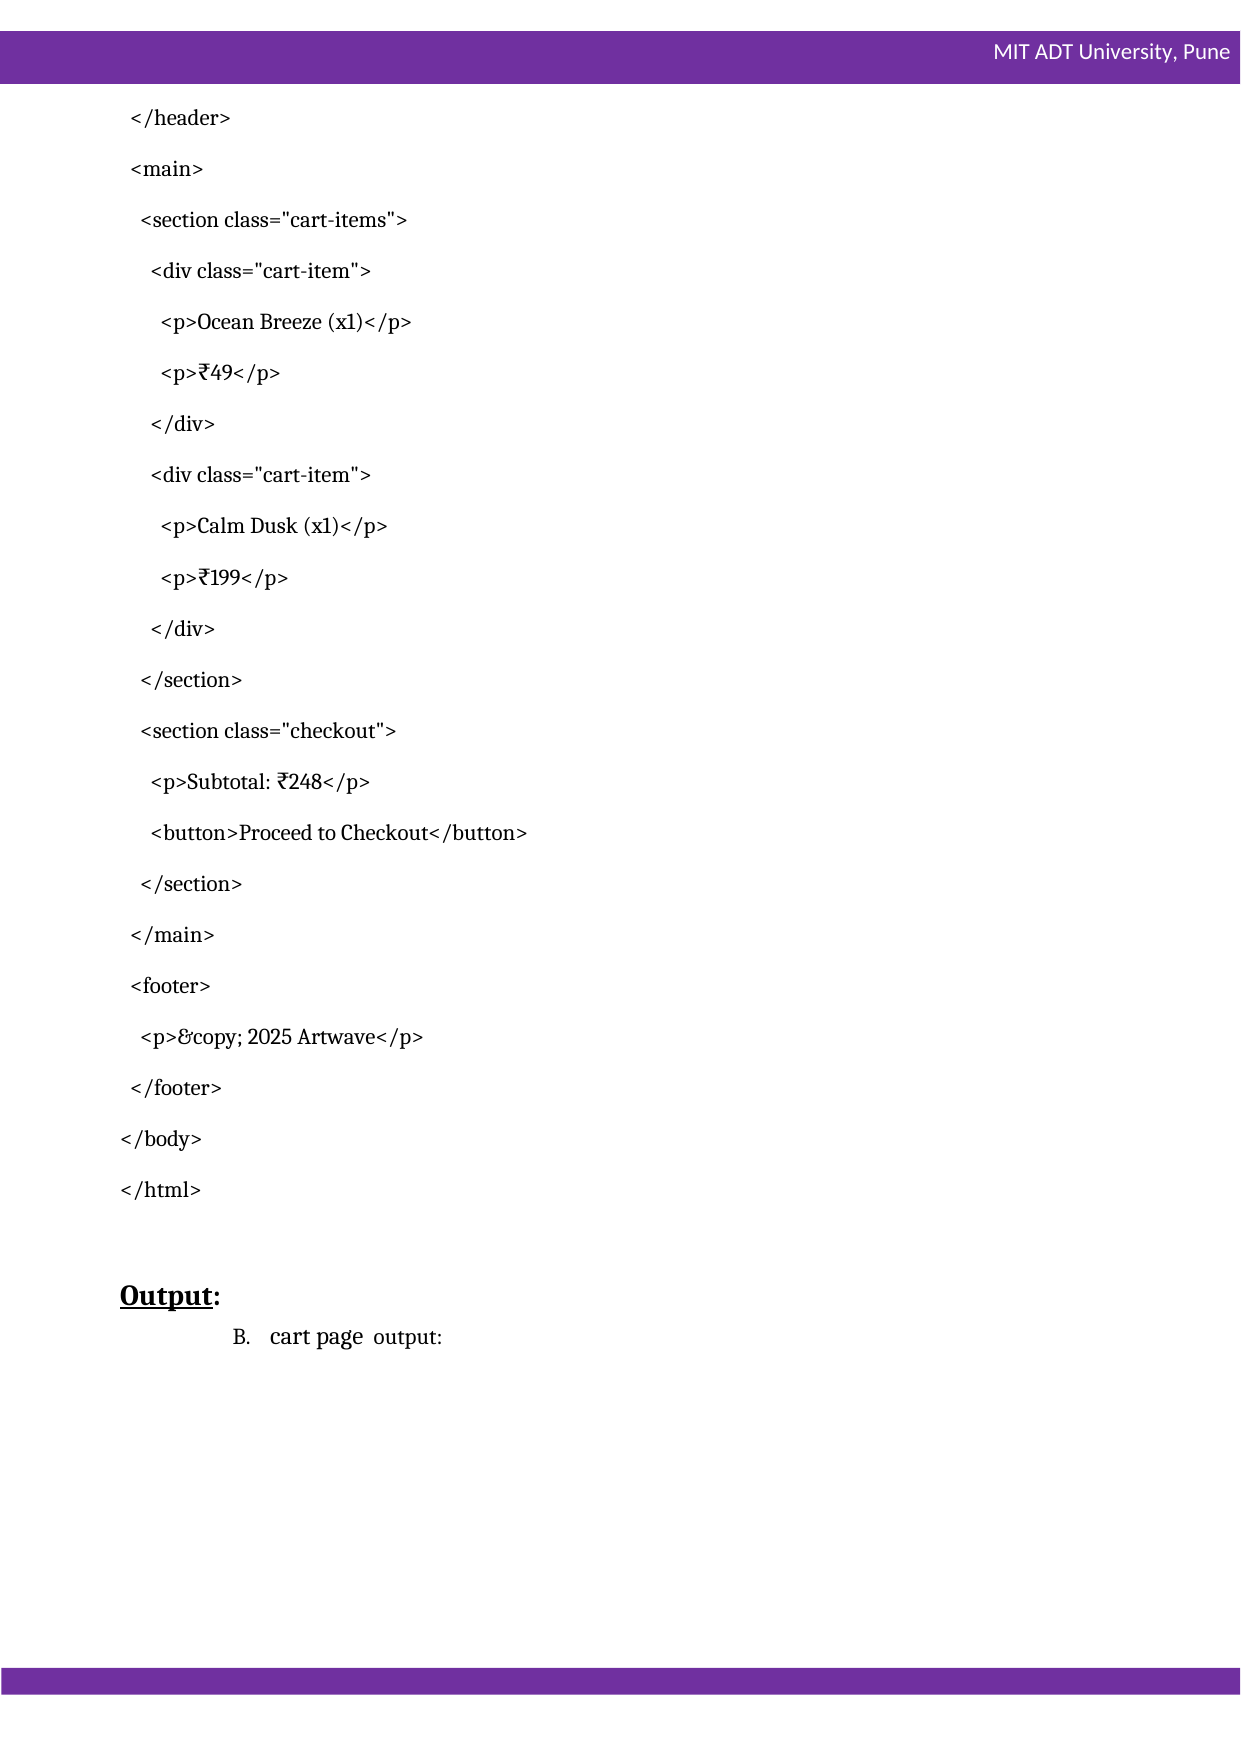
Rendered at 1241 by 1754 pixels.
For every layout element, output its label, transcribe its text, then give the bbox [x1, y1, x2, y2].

text <p>&copy; 2025 Artwave</p> [120, 1024, 1195, 1050]
text </div> [120, 411, 1195, 438]
text <p>Subtotal: ₹248</p> [120, 768, 1195, 795]
text <footer> [120, 973, 1195, 999]
subtitle Output: [120, 1279, 1195, 1312]
text <div class="cart-item"> [120, 462, 1195, 489]
text </html> [120, 1177, 1195, 1203]
text </section> [120, 666, 1195, 693]
text <section class="checkout"> [120, 717, 1195, 744]
text </body> [120, 1126, 1195, 1152]
text <p>₹49</p> [120, 360, 1195, 387]
text </section> [120, 871, 1195, 897]
text <p>₹199</p> [120, 564, 1195, 591]
text <main> [120, 156, 1195, 182]
text <section class="cart-items"> [120, 207, 1195, 233]
text </header> [120, 105, 1195, 131]
text </footer> [120, 1075, 1195, 1101]
text <button>Proceed to Checkout</button> [120, 819, 1195, 846]
text <div class="cart-item"> [120, 258, 1195, 284]
text <p>Ocean Breeze (x1)</p> [120, 309, 1195, 336]
list cart page output: [232, 1322, 1195, 1350]
text <p>Calm Dusk (x1)</p> [120, 513, 1195, 540]
text </div> [120, 615, 1195, 642]
text </main> [120, 922, 1195, 948]
